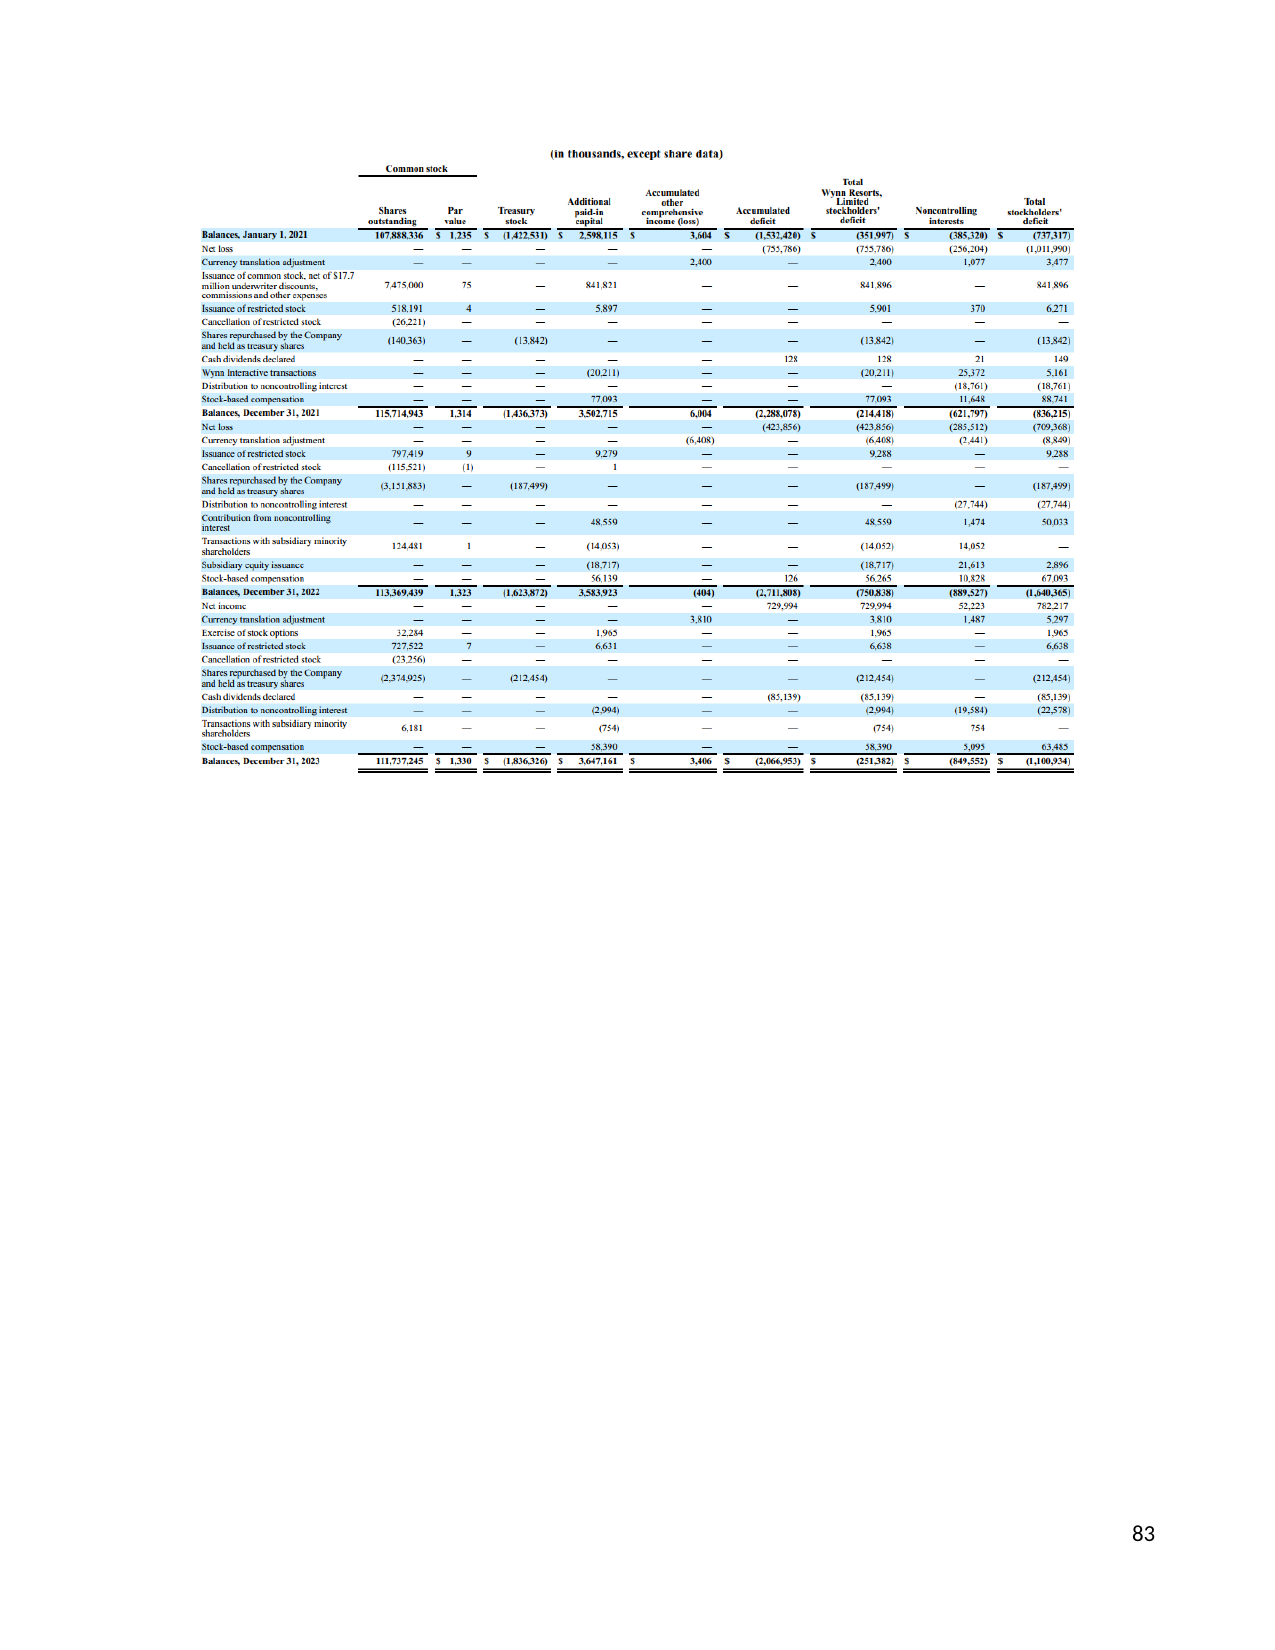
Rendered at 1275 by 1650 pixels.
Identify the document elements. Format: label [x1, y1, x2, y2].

picture [197, 150, 1078, 777]
